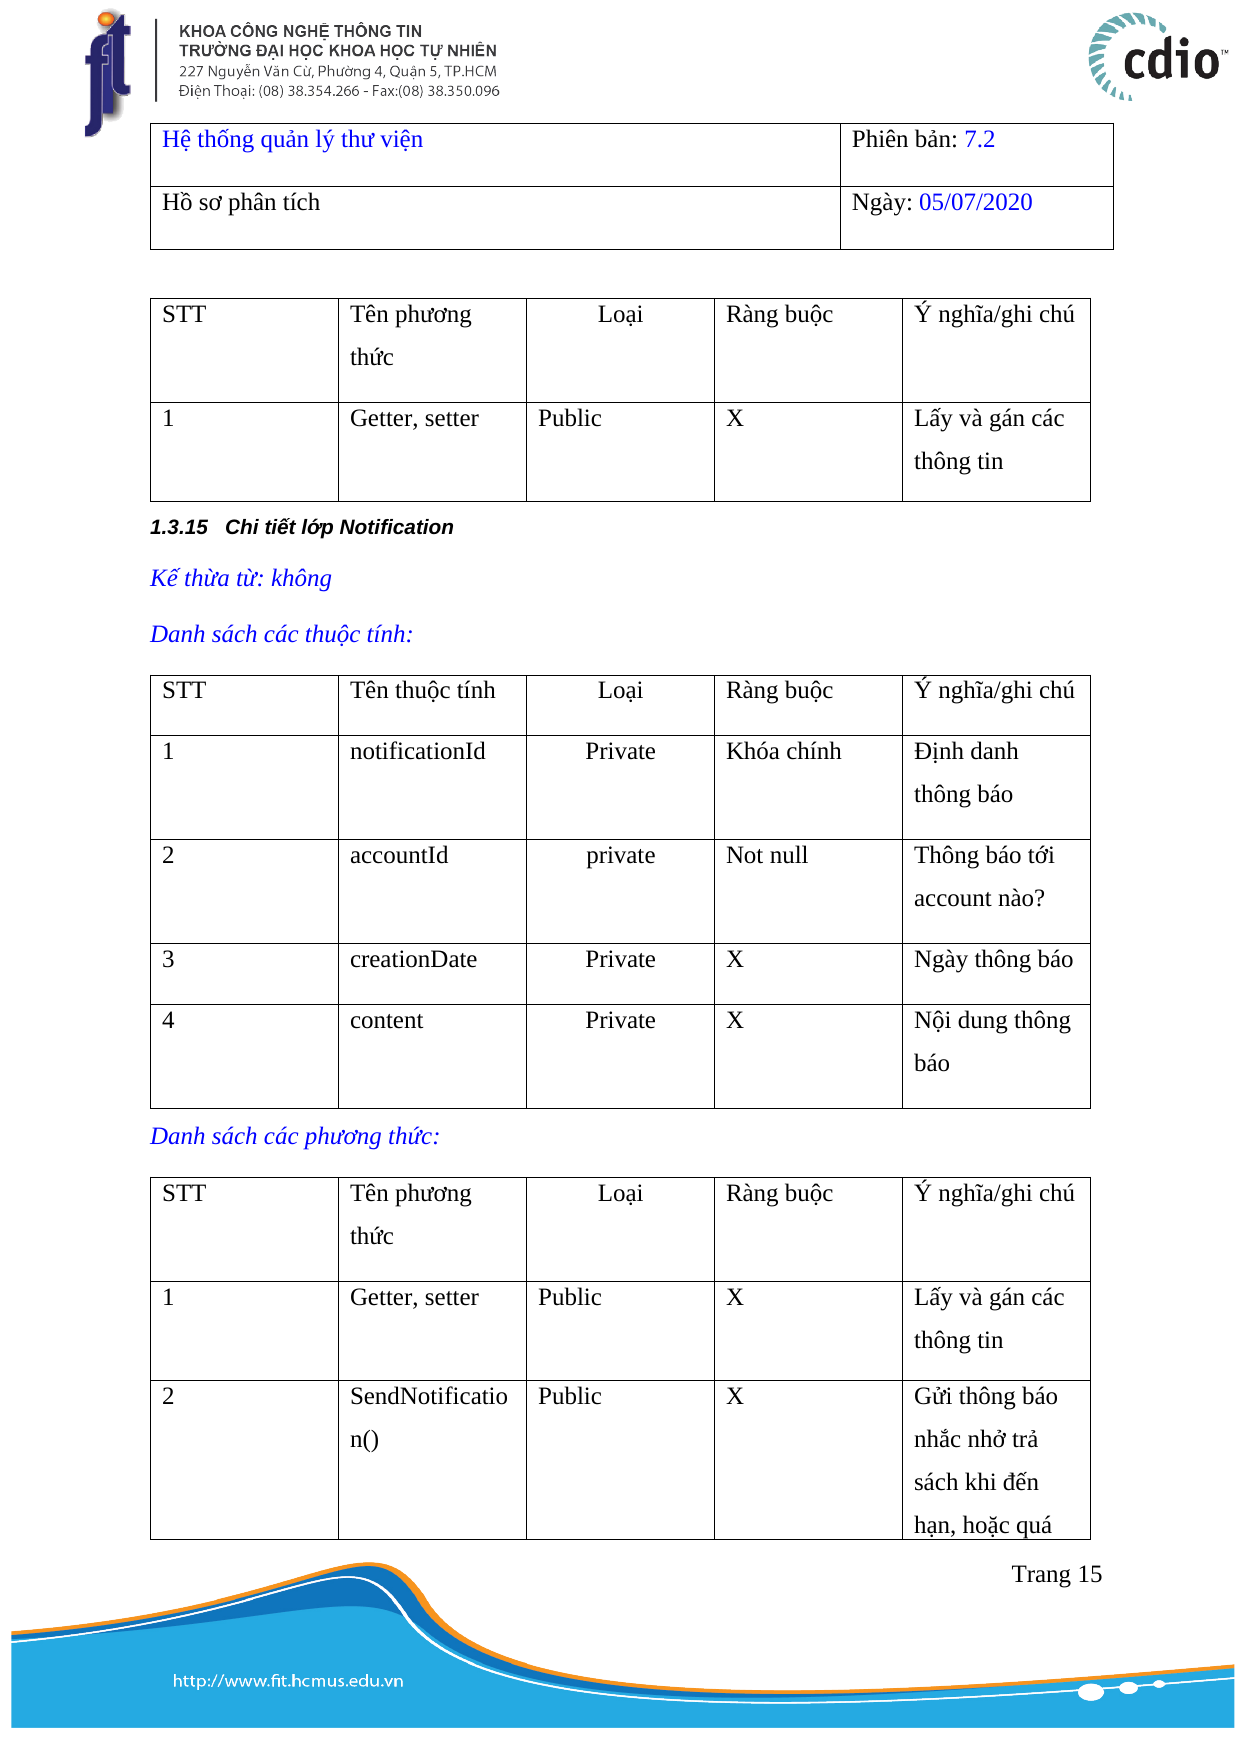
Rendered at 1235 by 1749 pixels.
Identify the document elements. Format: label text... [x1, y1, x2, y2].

table_cell private [527, 840, 714, 943]
table_cell X [715, 944, 902, 1004]
table_cell Not null [715, 840, 902, 943]
table_cell Public [527, 1282, 714, 1380]
table_header Loại [527, 299, 714, 402]
picture [61, 2, 1235, 161]
table_cell Getter, setter [339, 403, 526, 501]
table_cell X [715, 403, 902, 501]
table_cell 2 [151, 1381, 338, 1539]
table_header Ý nghĩa/ghi chú [903, 299, 1090, 402]
table_cell X [715, 1381, 902, 1539]
table_cell Lấy và gán các thông tin [903, 403, 1090, 501]
table_cell SendNotification() [339, 1381, 526, 1539]
table_cell Private [527, 944, 714, 1004]
table_cell creationDate [339, 944, 526, 1004]
table_cell Ngày thông báo [903, 944, 1090, 1004]
table_cell Gửi thông báo nhắc nhở trả sách khi đến hạn, hoặc quá hạn [903, 1381, 1090, 1539]
table_header Ràng buộc [715, 299, 902, 402]
table_cell 1 [151, 1282, 338, 1380]
table_cell Getter, setter [339, 1282, 526, 1380]
table_cell Thông báo tới account nào? [903, 840, 1090, 943]
table_header Tên phương thức [339, 299, 526, 402]
picture [841, 124, 1113, 161]
table_cell Lấy và gán các thông tin [903, 1282, 1090, 1380]
table_header Tên thuộc tính [339, 676, 526, 735]
table_cell X [715, 1282, 902, 1380]
table_header Ràng buộc [715, 676, 902, 735]
table_header STT [151, 299, 338, 402]
text Kế thừa từ: không [150, 563, 1084, 592]
picture [11, 1558, 1235, 1728]
subtitle Chi tiết lớp Notification [150, 515, 1084, 539]
table_cell Public [527, 403, 714, 501]
table_cell 1 [151, 736, 338, 839]
text Danh sách các phương thức: [150, 1121, 1084, 1150]
table_cell 1 [151, 403, 338, 501]
table_header Ý nghĩa/ghi chú [903, 676, 1090, 735]
table_cell 2 [151, 840, 338, 943]
table_cell notificationId [339, 736, 526, 839]
table_header Loại [527, 1178, 714, 1281]
table_cell Nội dung thông báo [903, 1005, 1090, 1107]
table_cell 4 [151, 1005, 338, 1107]
table_cell Định danh thông báo [903, 736, 1090, 839]
table_cell 3 [151, 944, 338, 1004]
text Danh sách các thuộc tính: [150, 619, 1084, 648]
table_cell accountId [339, 840, 526, 943]
table_header Ràng buộc [715, 1178, 902, 1281]
table_cell Khóa chính [715, 736, 902, 839]
table_header STT [151, 676, 338, 735]
table_header Tên phương thức [339, 1178, 526, 1281]
table_cell Private [527, 736, 714, 839]
table_header STT [151, 1178, 338, 1281]
table_header Loại [527, 676, 714, 735]
table_cell X [715, 1005, 902, 1107]
table_cell content [339, 1005, 526, 1107]
table_cell Public [527, 1381, 714, 1539]
picture [151, 124, 840, 161]
table_cell Private [527, 1005, 714, 1107]
table_header Ý nghĩa/ghi chú [903, 1178, 1090, 1281]
